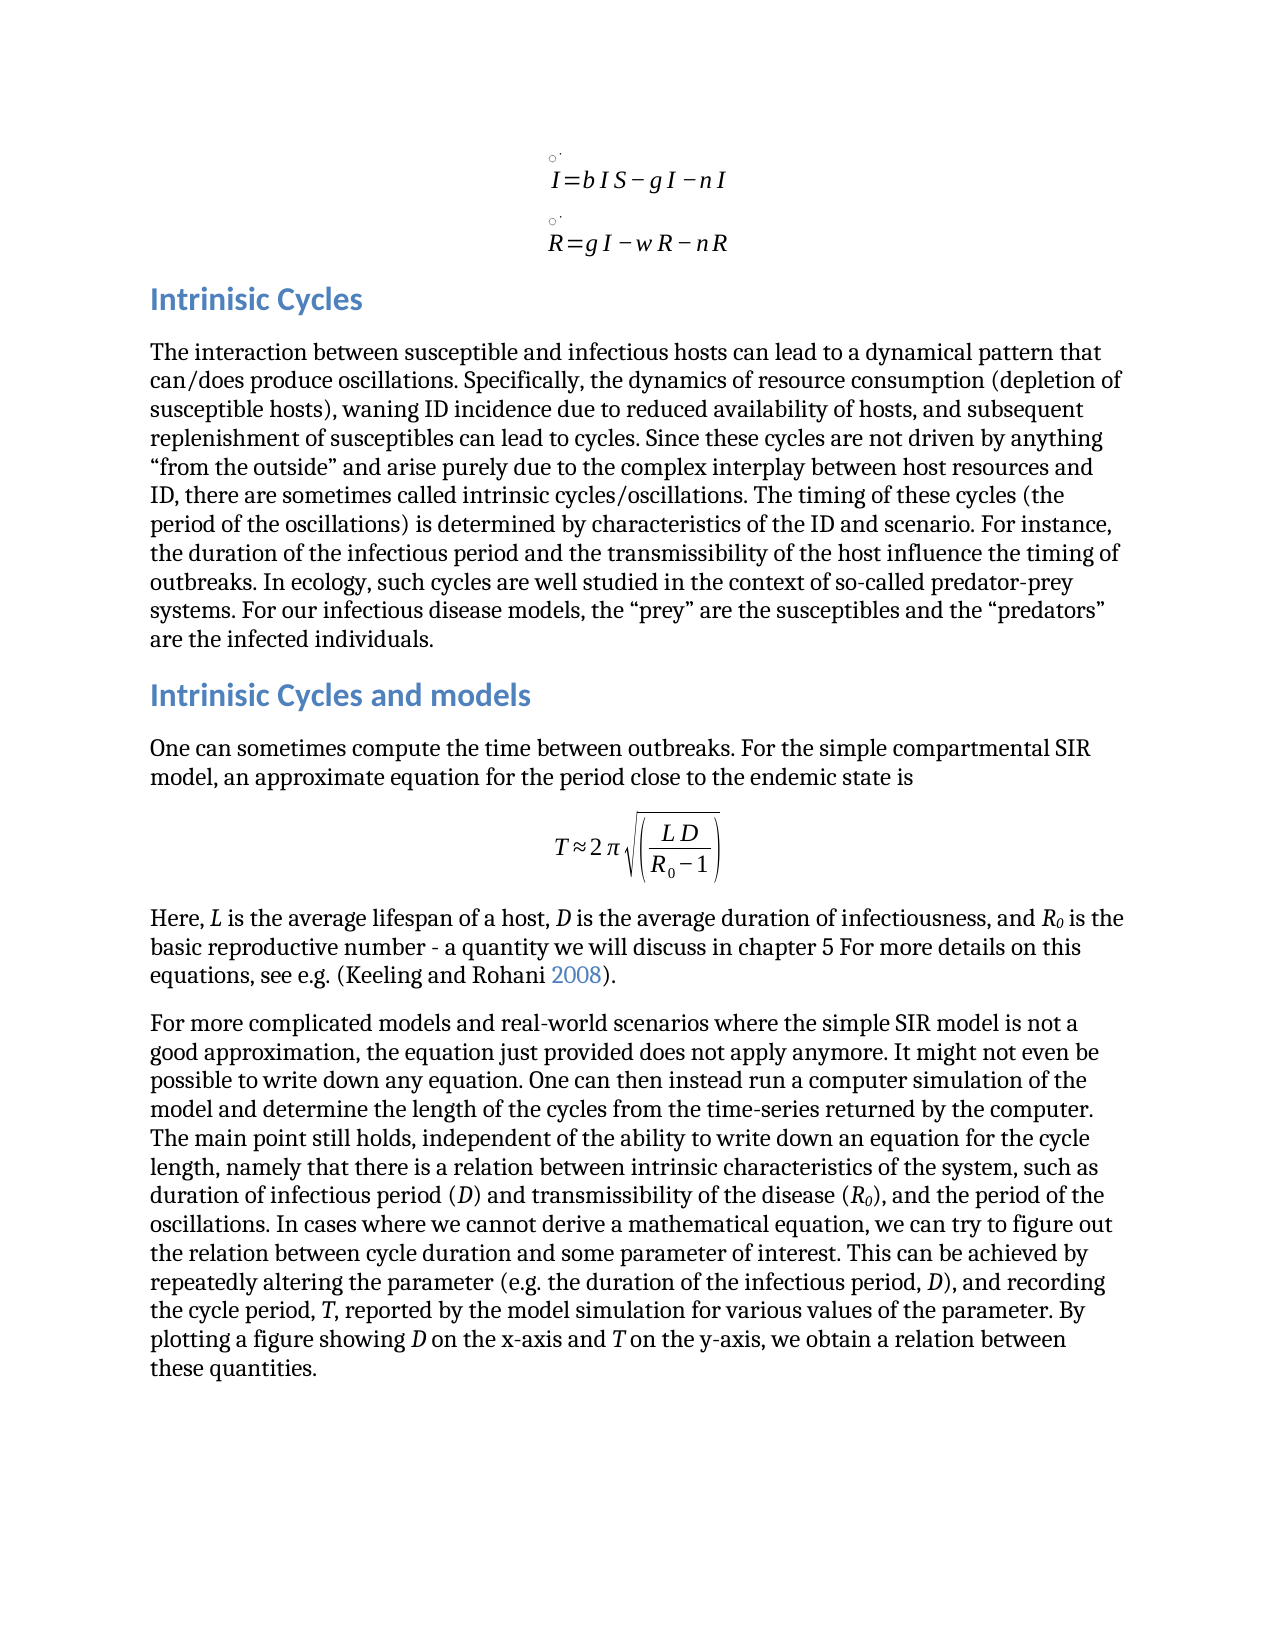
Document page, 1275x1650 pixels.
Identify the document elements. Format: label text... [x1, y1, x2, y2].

text One can sometimes compute the time between outbreaks. For the simple compartmental SIR model, an approximate equation for the period close to the endemic state is [150, 734, 1125, 791]
text The interaction between susceptible and infectious hosts can lead to a dynamical pattern that can/does produce oscillations. Specifically, the dynamics of resource consumption (depletion of susceptible hosts), waning ID incidence due to reduced availability of hosts, and subsequent replenishment of susceptibles can lead to cycles. Since these cycles are not driven by anything “from the outside” and arise purely due to the complex interplay between host resources and ID, there are sometimes called intrinsic cycles/oscillations. The timing of these cycles (the period of the oscillations) is determined by characteristics of the ID and scenario. For instance, the duration of the infectious period and the transmissibility of the host influence the timing of outbreaks. In ecology, such cycles are well studied in the context of so-called predator-prey systems. For our infectious disease models, the “prey” are the susceptibles and the “predators” are the infected individuals. [150, 337, 1125, 654]
text For more complicated models and real-world scenarios where the simple SIR model is not a good approximation, the equation just provided does not apply anymore. It might not even be possible to write down any equation. One can then instead run a computer simulation of the model and determine the length of the cycles from the time-series returned by the computer. The main point still holds, independent of the ability to write down an equation for the cycle length, namely that there is a relation between intrinsic characteristics of the system, such as duration of infectious period (D) and transmissibility of the disease (R0), and the period of the oscillations. In cases where we cannot derive a mathematical equation, we can try to figure out the relation between cycle duration and some parameter of interest. This can be achieved by repeatedly altering the parameter (e.g. the duration of the infectious period, D), and recording the cycle period, T, reported by the model simulation for various values of the parameter. By plotting a figure showing D on the x-axis and T on the y-axis, we obtain a relation between these quantities. [150, 1009, 1125, 1383]
subtitle Intrinisic Cycles [150, 278, 1125, 319]
text Here, L is the average lifespan of a host, D is the average duration of infectiousness, and R0 is the basic reproductive number - a quantity we will discuss in chapter 5 For more details on this equations, see e.g. (Keeling and Rohani 2008). [150, 904, 1125, 990]
subtitle Intrinisic Cycles and models [150, 674, 1125, 715]
